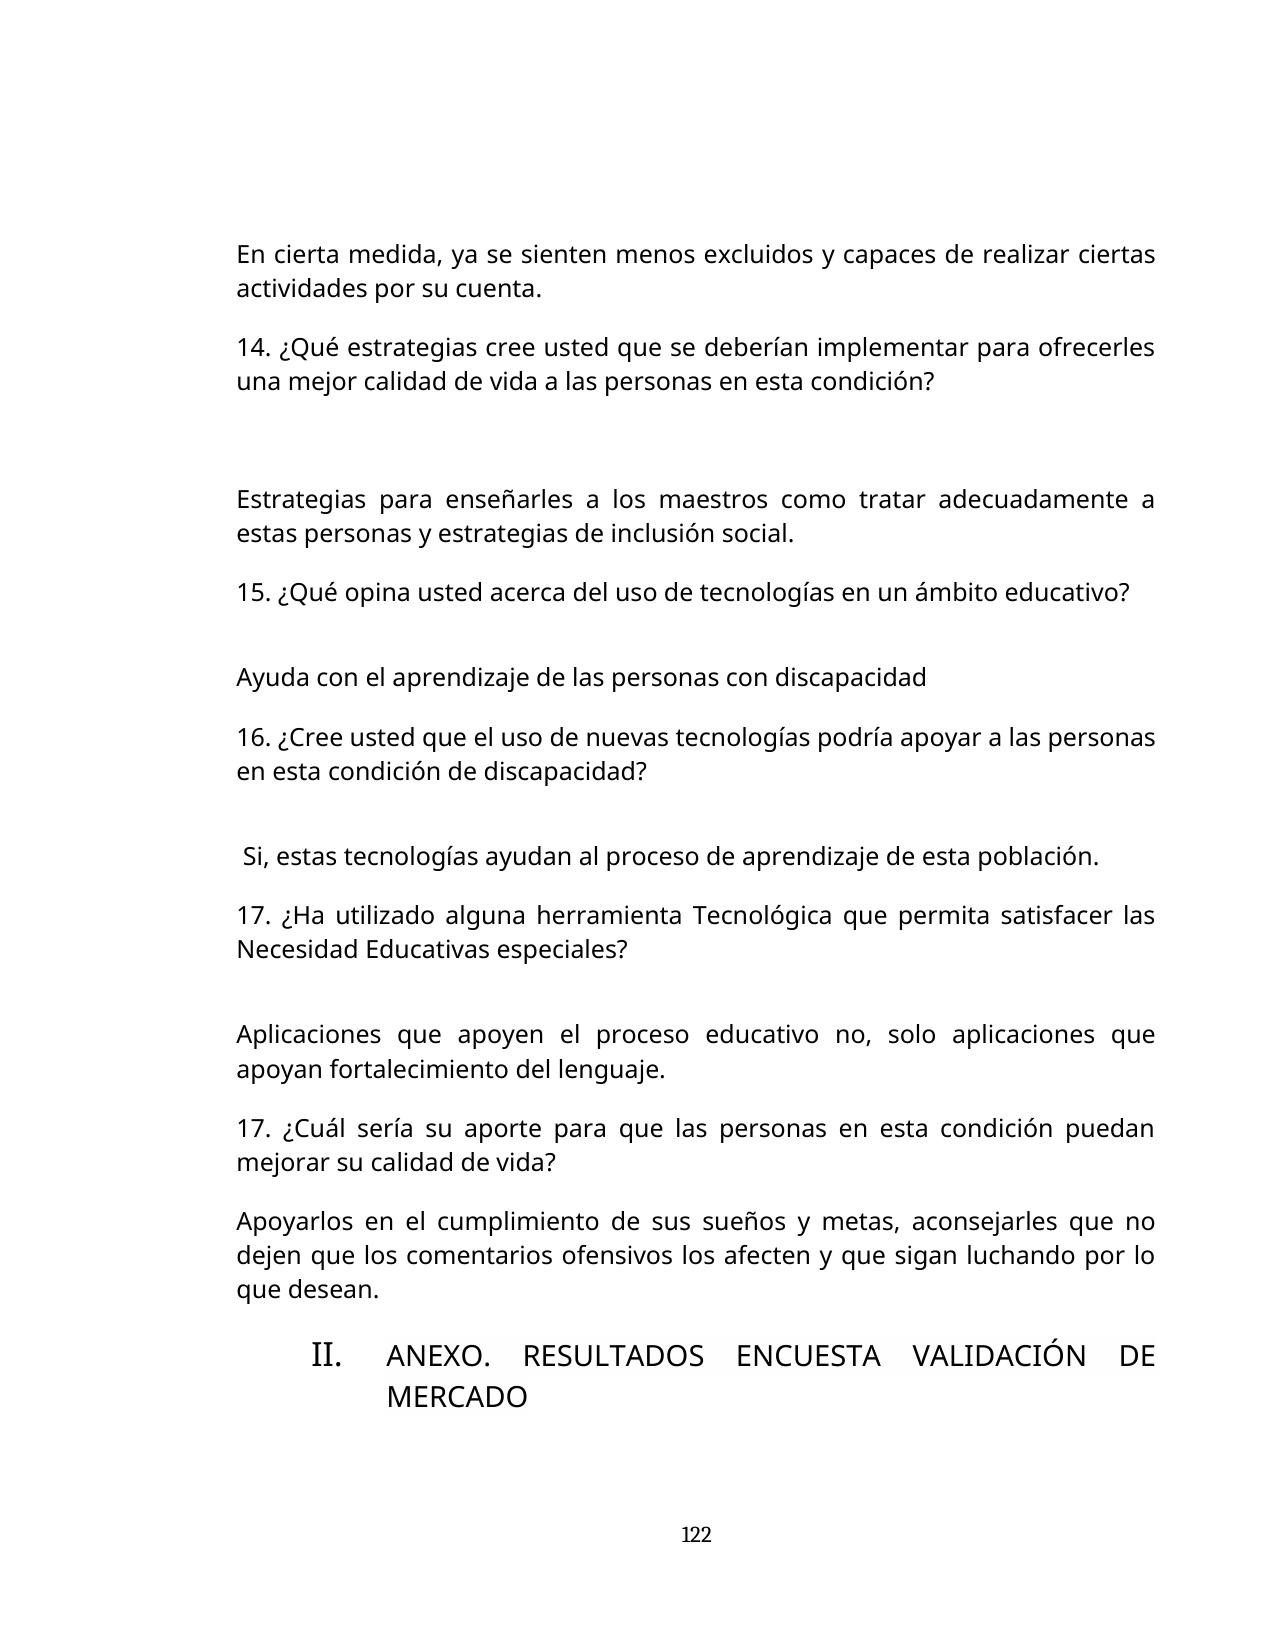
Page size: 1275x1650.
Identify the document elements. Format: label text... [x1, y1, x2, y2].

text 17. ¿Ha utilizado alguna herramienta Tecnológica que permita satisfacer las Necesidad Educativas especiales? [236, 898, 1157, 966]
text 16. ¿Cree usted que el uso de nuevas tecnologías podría apoyar a las personas en esta condición de discapacidad? [236, 719, 1157, 787]
text 17. ¿Cuál sería su aporte para que las personas en esta condición puedan mejorar su calidad de vida? [236, 1110, 1157, 1178]
text En cierta medida, ya se sienten menos excluidos y capaces de realizar ciertas actividades por su cuenta. [236, 236, 1157, 304]
text Aplicaciones que apoyen el proceso educativo no, solo aplicaciones que apoyan fortalecimiento del lenguaje. [236, 1017, 1157, 1085]
text 14. ¿Qué estrategias cree usted que se deberían implementar para ofrecerles una mejor calidad de vida a las personas en esta condición? [236, 329, 1157, 397]
text 15. ¿Qué opina usted acerca del uso de tecnologías en un ámbito educativo? [236, 575, 1157, 609]
text Si, estas tecnologías ayudan al proceso de aprendizaje de esta población. [236, 839, 1157, 873]
text Ayuda con el aprendizaje de las personas con discapacidad [236, 660, 1157, 694]
text Apoyarlos en el cumplimiento de sus sueños y metas, aconsejarles que no dejen que los comentarios ofensivos los afecten y que sigan luchando por lo que desean. [236, 1203, 1157, 1306]
list ANEXO. RESULTADOS ENCUESTA VALIDACIÓN DE MERCADO [311, 1331, 1157, 1416]
text Estrategias para enseñarles a los maestros como tratar adecuadamente a estas personas y estrategias de inclusión social. [236, 482, 1157, 550]
